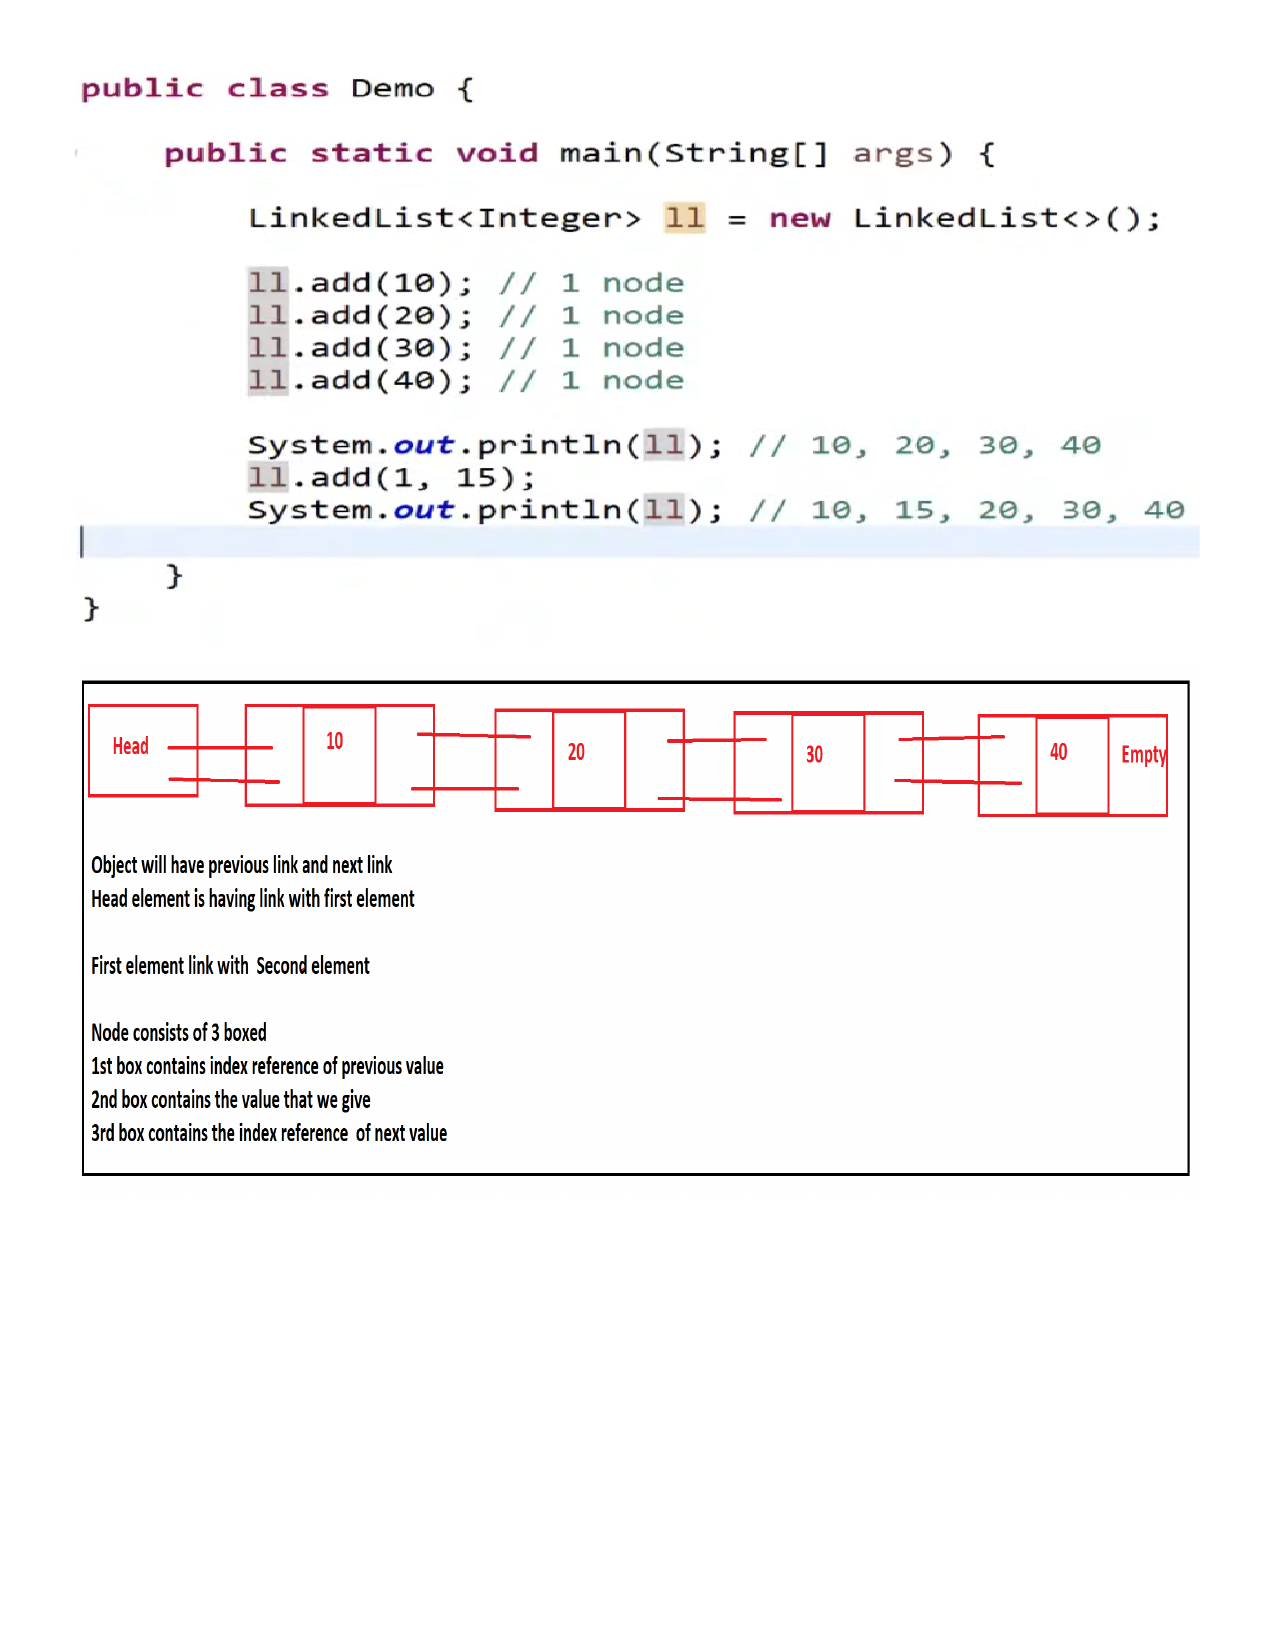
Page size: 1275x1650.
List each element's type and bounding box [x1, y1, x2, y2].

picture [75, 75, 1200, 643]
picture [75, 661, 1198, 1199]
